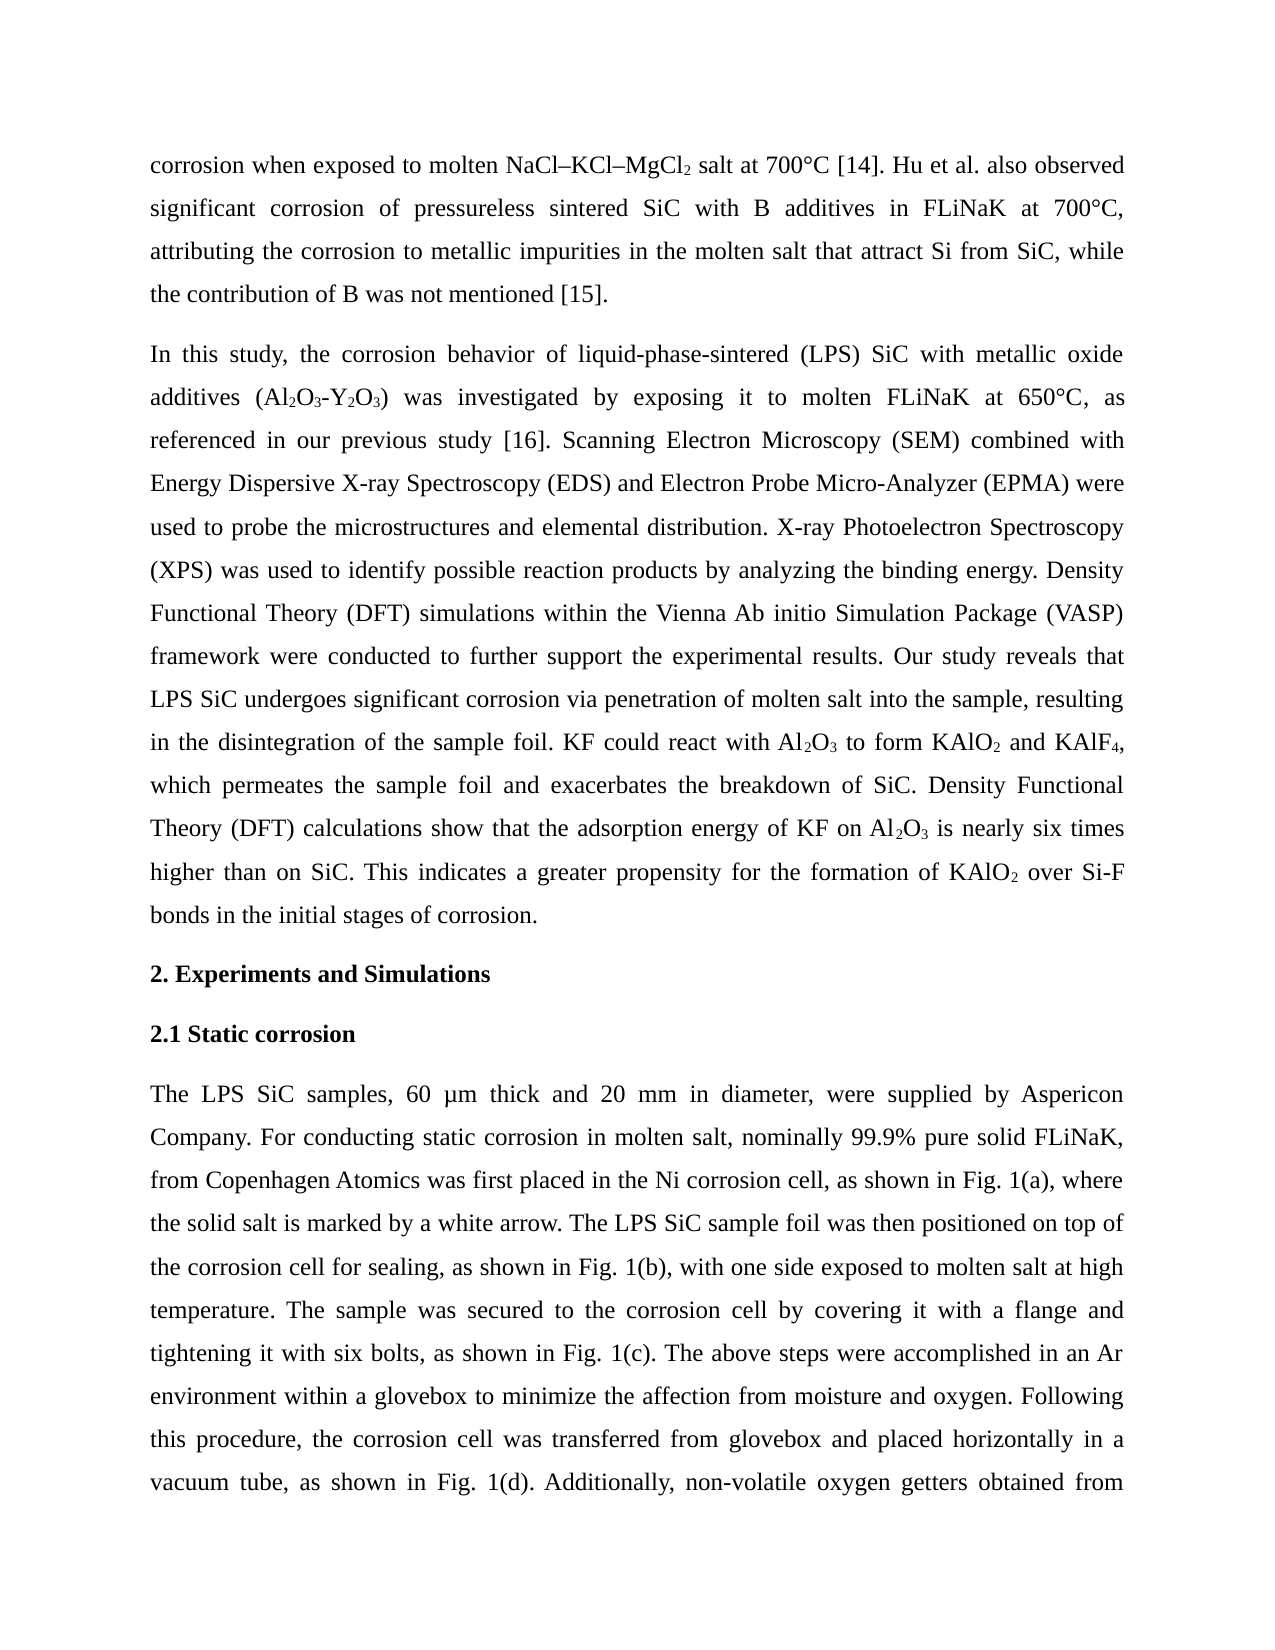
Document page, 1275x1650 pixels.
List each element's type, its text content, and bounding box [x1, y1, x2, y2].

text In this study, the corrosion behavior of liquid-phase-sintered (LPS) SiC with metallic oxide additives (Al2O3-Y2O3) was investigated by exposing it to molten FLiNaK at 650°C, as referenced in our previous study [16]. Scanning Electron Microscopy (SEM) combined with Energy Dispersive X-ray Spectroscopy (EDS) and Electron Probe Micro-Analyzer (EPMA) were used to probe the microstructures and elemental distribution. X-ray Photoelectron Spectroscopy (XPS) was used to identify possible reaction products by analyzing the binding energy. Density Functional Theory (DFT) simulations within the Vienna Ab initio Simulation Package (VASP) framework were conducted to further support the experimental results. Our study reveals that LPS SiC undergoes significant corrosion via penetration of molten salt into the sample, resulting in the disintegration of the sample foil. KF could react with Al2O3 to form KAlO2 and KAlF4, which permeates the sample foil and exacerbates the breakdown of SiC. Density Functional Theory (DFT) calculations show that the adsorption energy of KF on Al2O3 is nearly six times higher than on SiC. This indicates a greater propensity for the formation of KAlO2 over Si-F bonds in the initial stages of corrosion. [150, 339, 1125, 928]
text 2. Experiments and Simulations [150, 959, 1125, 988]
text 2.1 Static corrosion [150, 1019, 1125, 1048]
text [150, 1079, 1125, 1496]
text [150, 150, 1125, 308]
